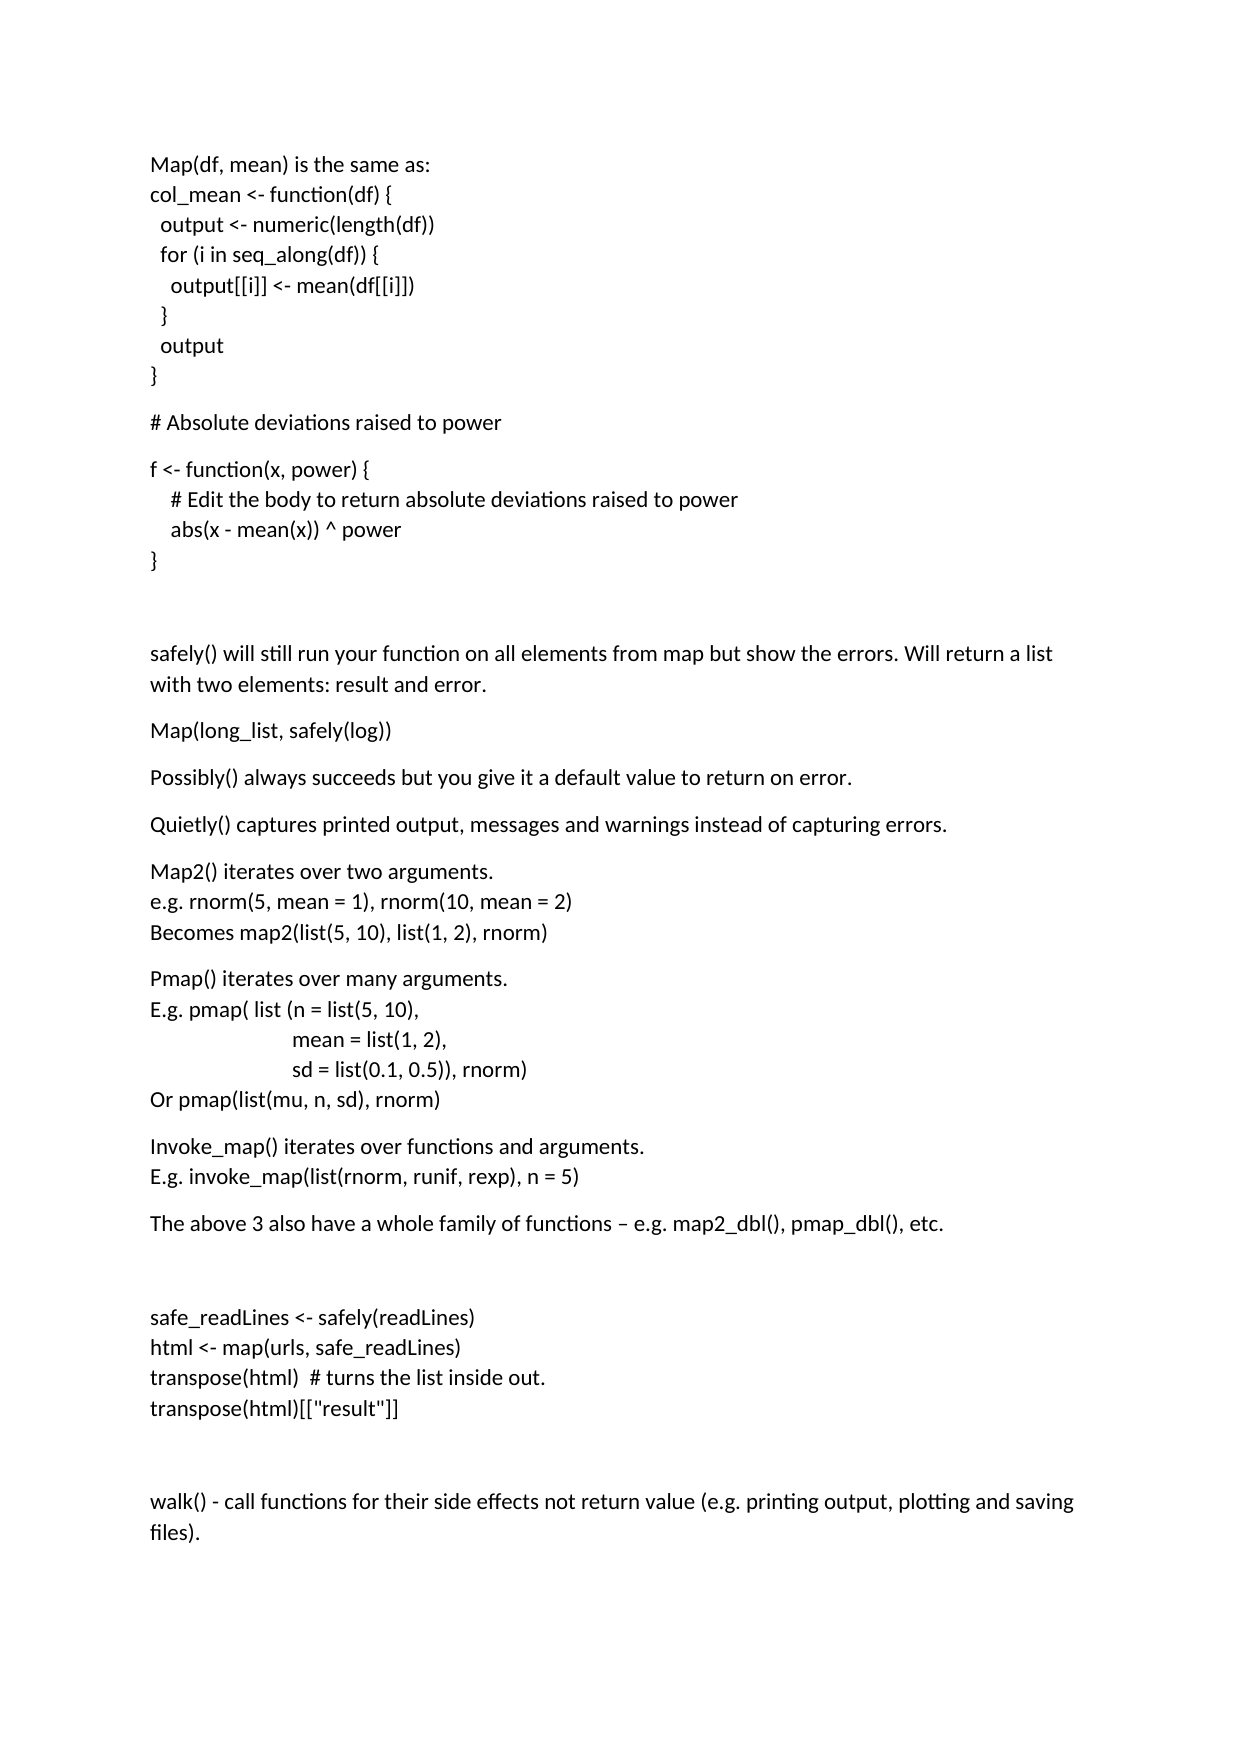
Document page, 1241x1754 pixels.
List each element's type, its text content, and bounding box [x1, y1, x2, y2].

text f <- function(x, power) { # Edit the body to return absolute deviations raised to power abs(x - mean(x)) ^ power } [150, 455, 1090, 574]
text Map2() iterates over two arguments. e.g. rnorm(5, mean = 1), rnorm(10, mean = 2) Becomes map2(list(5, 10), list(1, 2), rnorm) [150, 857, 1090, 946]
text safe_readLines <- safely(readLines) html <- map(urls, safe_readLines) transpose(html) # turns the list inside out. transpose(html)[["result"]] [150, 1303, 1090, 1422]
text The above 3 also have a whole family of functions – e.g. map2_dbl(), pmap_dbl(), etc. [150, 1209, 1090, 1237]
text Pmap() iterates over many arguments. E.g. pmap( list (n = list(5, 10), mean = list(1, 2), sd = list(0.1, 0.5)), rnorm) Or pmap(list(mu, n, sd), rnorm) [150, 964, 1090, 1113]
text Invoke_map() iterates over functions and arguments. E.g. invoke_map(list(rnorm, runif, rexp), n = 5) [150, 1132, 1090, 1191]
text Possibly() always succeeds but you give it a default value to return on error. [150, 763, 1090, 792]
text Quietly() captures printed output, messages and warnings instead of capturing errors. [150, 810, 1090, 838]
text # Absolute deviations raised to power [150, 408, 1090, 436]
text safely() will still run your function on all elements from map but show the errors. Will return a list with two elements: result and error. [150, 639, 1090, 698]
text Map(df, mean) is the same as: col_mean <- function(df) { output <- numeric(length(df)) for (i in seq_along(df)) { output[[i]] <- mean(df[[i]]) } output } [150, 150, 1090, 389]
text Map(long_list, safely(log)) [150, 717, 1090, 745]
text walk() - call functions for their side effects not return value (e.g. printing output, plotting and saving files). [150, 1487, 1090, 1546]
